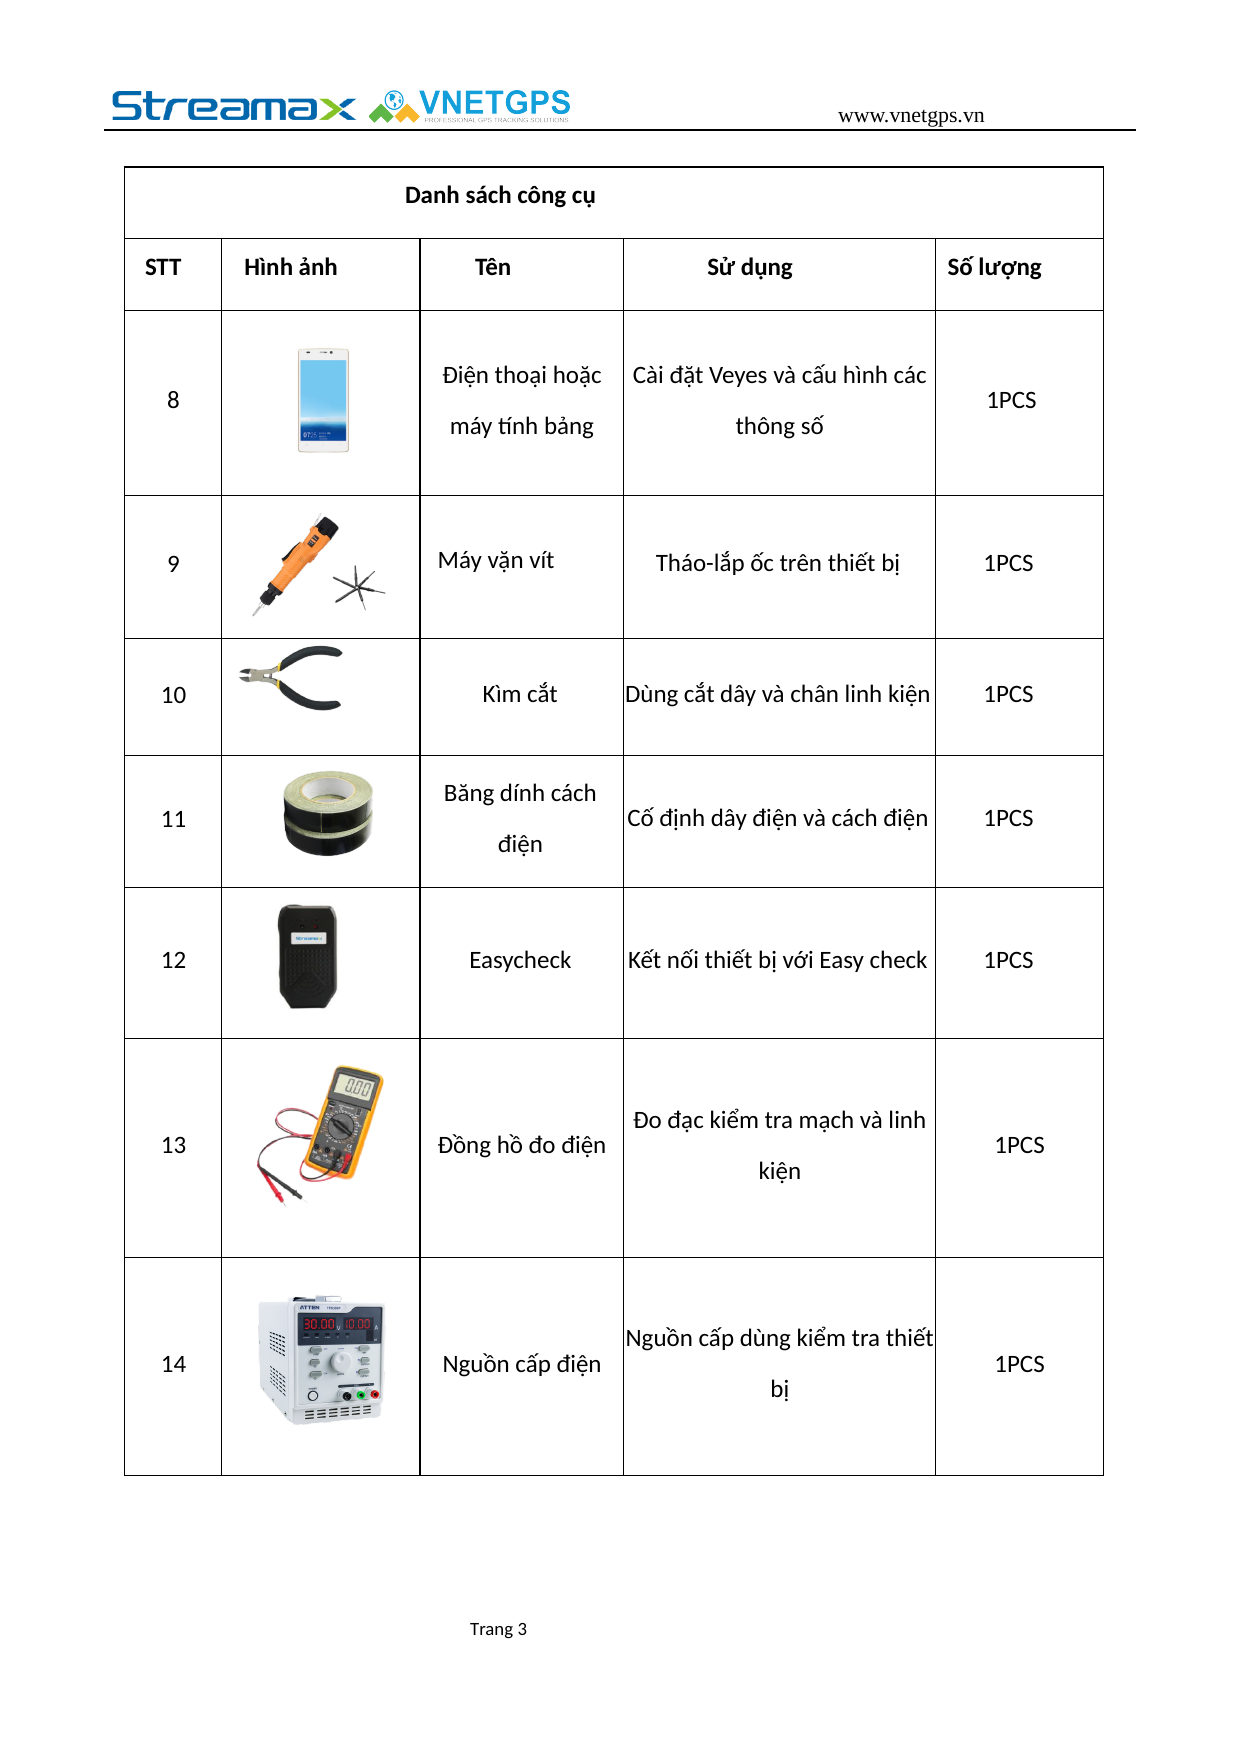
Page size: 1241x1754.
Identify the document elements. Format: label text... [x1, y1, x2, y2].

table_cell [222, 1258, 419, 1475]
picture [244, 1278, 397, 1434]
table_cell 14 [125, 1258, 221, 1475]
table_cell Số lượng [936, 239, 1103, 310]
table_cell 8 [125, 311, 221, 494]
table_cell 9 [125, 496, 221, 638]
table_cell Kết nối thiết bị với Easy check [624, 888, 935, 1038]
picture [233, 639, 354, 715]
table_cell Kìm cắt [421, 639, 623, 755]
table_cell Đo đạc kiểm tra mạch và linh kiện [624, 1039, 935, 1257]
table_cell 1PCS [936, 639, 1103, 755]
table_header Danh sách công cụ [125, 168, 1103, 238]
table_cell Hình ảnh [222, 239, 419, 310]
table_cell 1PCS [936, 496, 1103, 638]
table_cell 11 [125, 756, 221, 887]
picture [112, 91, 364, 120]
table_cell Điện thoại hoặc máy tính bảng [421, 311, 623, 494]
table_cell [222, 639, 419, 755]
picture [253, 1060, 389, 1209]
table_cell 10 [125, 639, 221, 755]
table_cell 12 [125, 888, 221, 1038]
table_cell STT [125, 239, 221, 310]
table_cell [222, 1039, 419, 1257]
table_cell Đồng hồ đo điện [421, 1039, 623, 1257]
table_cell Dùng cắt dây và chân linh kiện [624, 639, 935, 755]
table_cell [222, 756, 419, 887]
table_cell Nguồn cấp dùng kiểm tra thiết bị [624, 1258, 935, 1475]
table_cell Tên [421, 239, 623, 310]
table_cell [222, 888, 419, 1038]
table_cell 1PCS [936, 888, 1103, 1038]
picture [368, 90, 570, 123]
table_cell Băng dính cách điện [421, 756, 623, 887]
table_cell Tháo-lắp ốc trên thiết bị [624, 496, 935, 638]
table_cell [222, 311, 419, 494]
table_cell [222, 496, 419, 638]
table_cell 1PCS [936, 1039, 1103, 1257]
table_cell 13 [125, 1039, 221, 1257]
table_cell Sử dụng [624, 239, 935, 310]
picture [273, 902, 342, 1010]
table_cell Cài đặt Veyes và cấu hình các thông số [624, 311, 935, 494]
table_cell 1PCS [936, 756, 1103, 887]
picture [330, 561, 387, 616]
picture [272, 766, 383, 863]
table_cell 1PCS [936, 1258, 1103, 1475]
table_cell Máy vặn vít [421, 496, 623, 638]
table_cell Cố định dây điện và cách điện [624, 756, 935, 887]
picture [233, 505, 348, 631]
table_cell 1PCS [936, 311, 1103, 494]
picture [295, 345, 352, 455]
table_cell Nguồn cấp điện [421, 1258, 623, 1475]
table_cell Easycheck [421, 888, 623, 1038]
